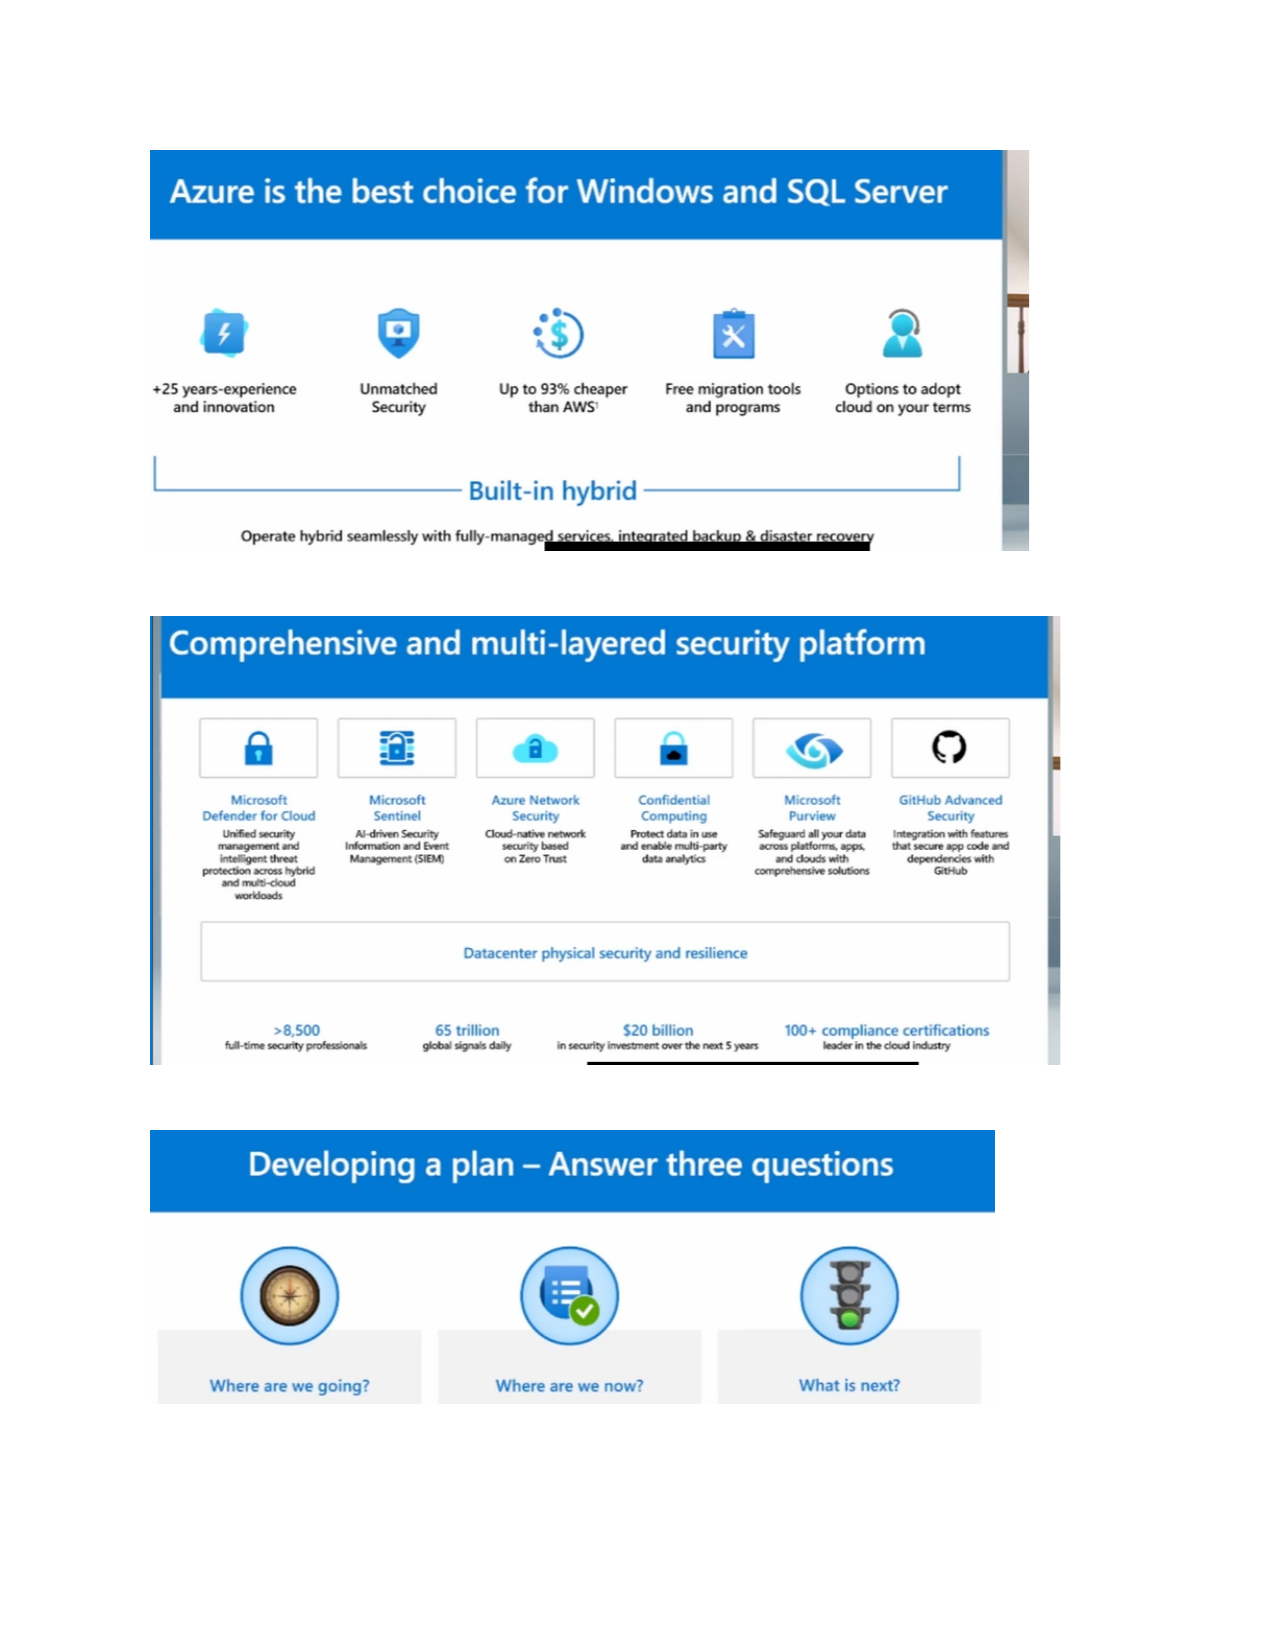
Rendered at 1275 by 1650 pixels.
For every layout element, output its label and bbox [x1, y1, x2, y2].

picture [150, 150, 1030, 551]
picture [150, 1130, 995, 1404]
picture [150, 616, 1061, 1065]
